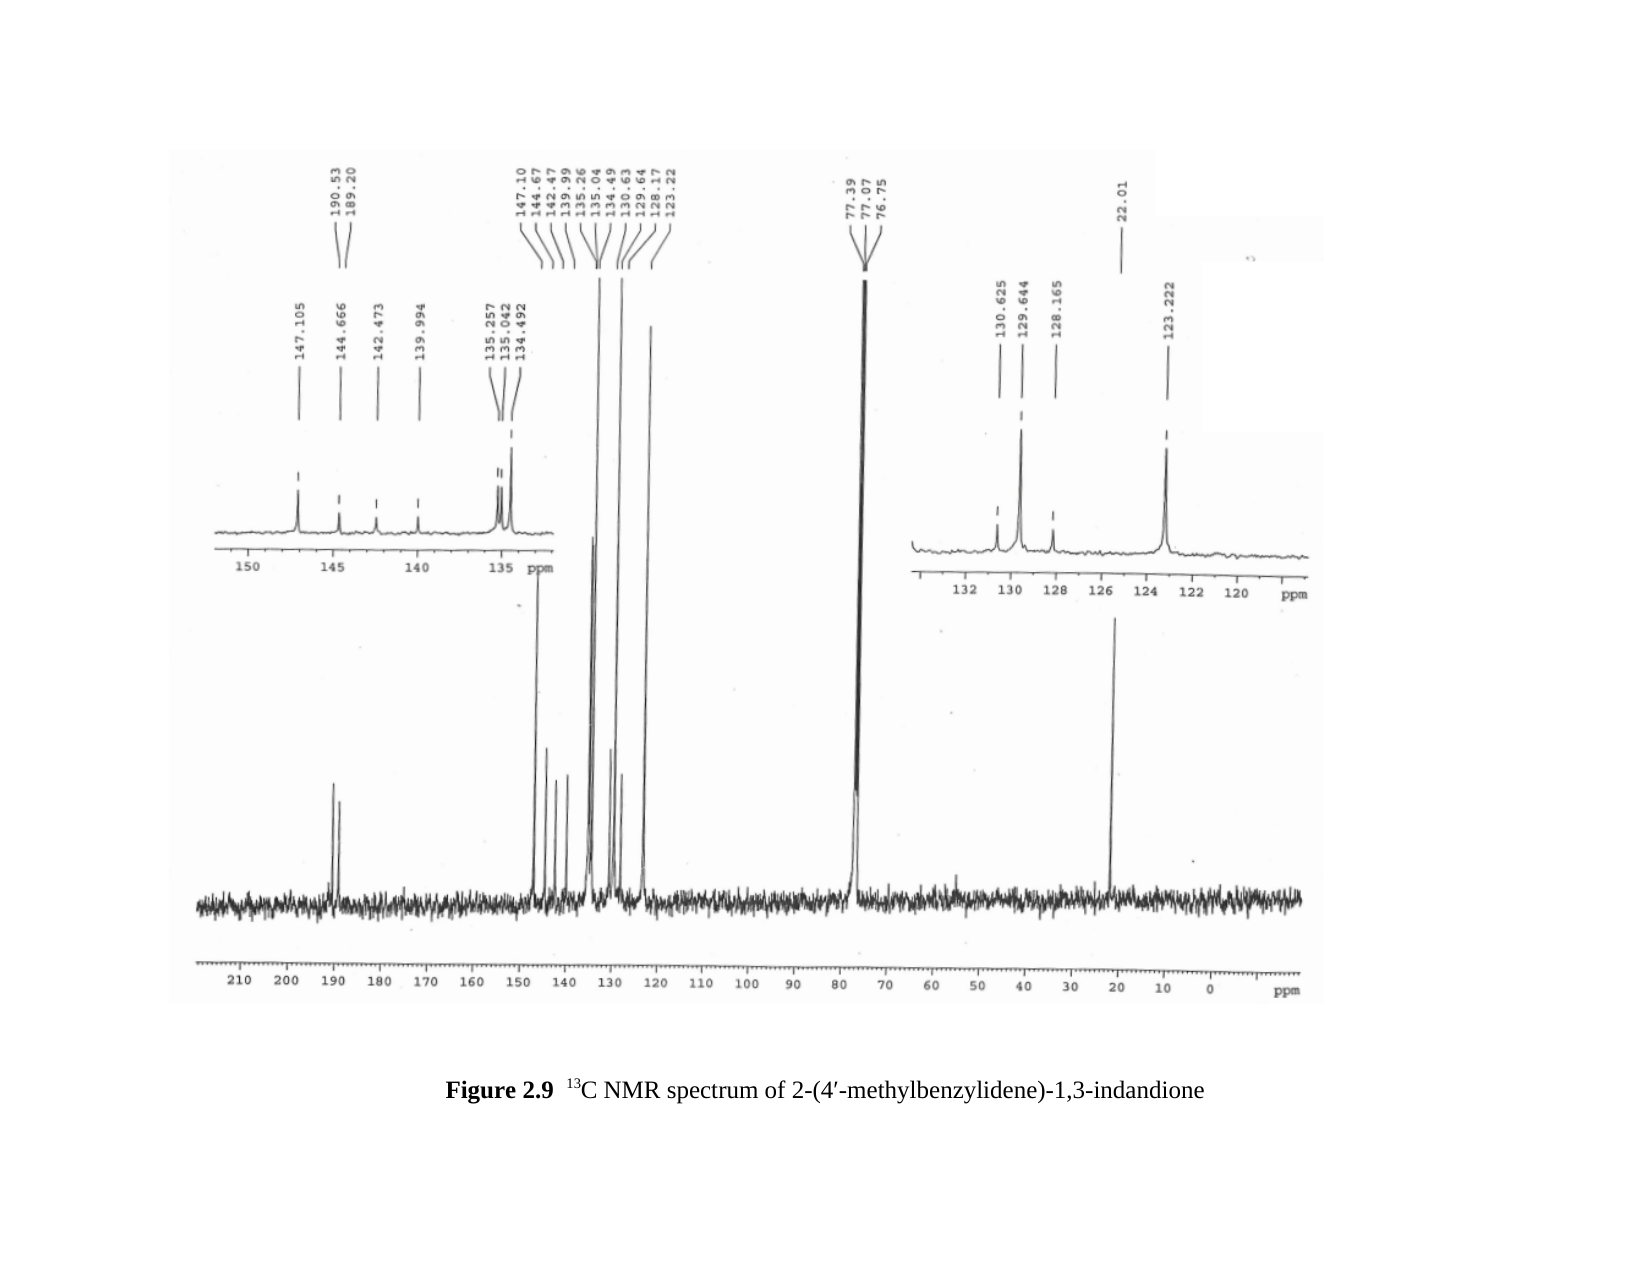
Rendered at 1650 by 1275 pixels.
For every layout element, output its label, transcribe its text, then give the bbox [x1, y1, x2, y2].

picture [168, 150, 1324, 1004]
text Figure 2.9 13C NMR spectrum of 2-(4′-methylbenzylidene)-1,3-indandione [150, 1075, 1500, 1104]
